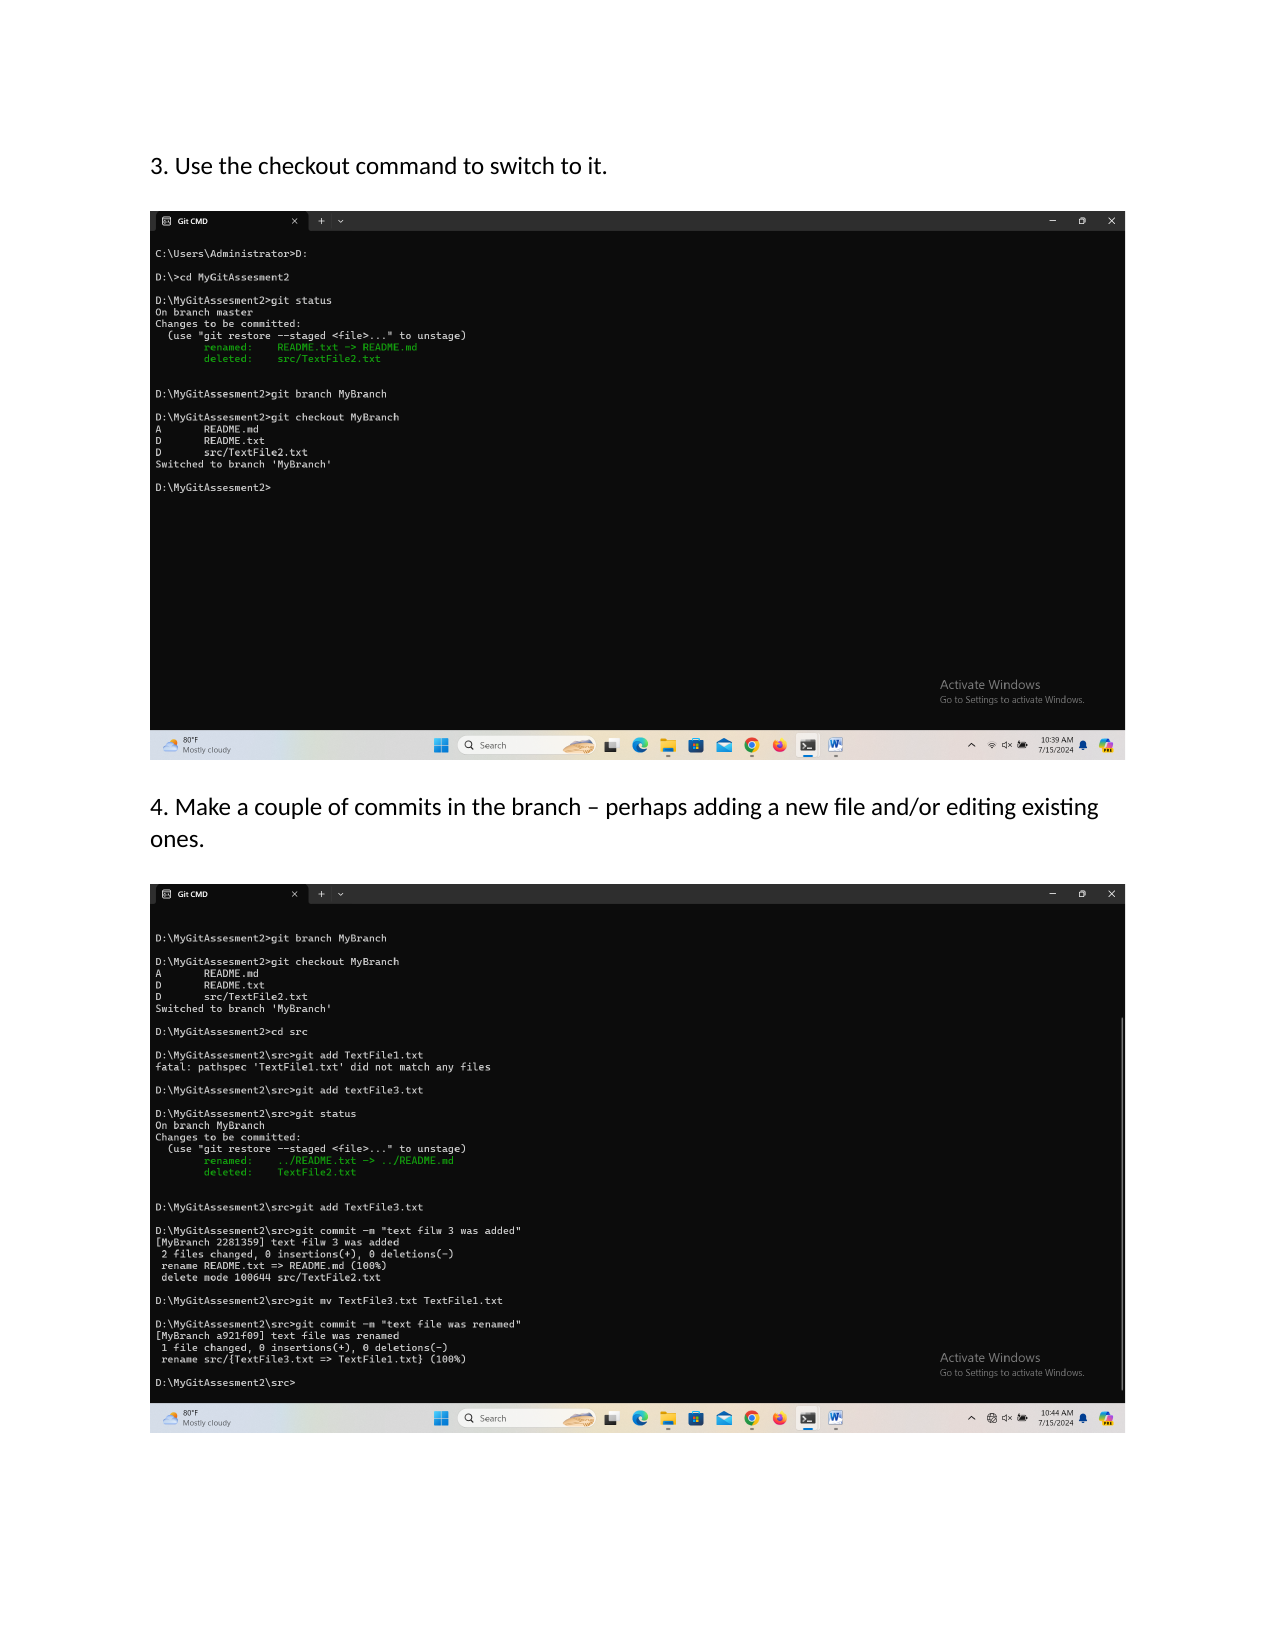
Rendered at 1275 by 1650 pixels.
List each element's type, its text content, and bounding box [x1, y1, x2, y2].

text 4. Make a couple of commits in the branch – perhaps adding a new file and/or editing existing ones. [150, 791, 1125, 853]
picture [150, 884, 1125, 1433]
text 3. Use the checkout command to switch to it. [150, 150, 1125, 181]
picture [150, 211, 1125, 760]
